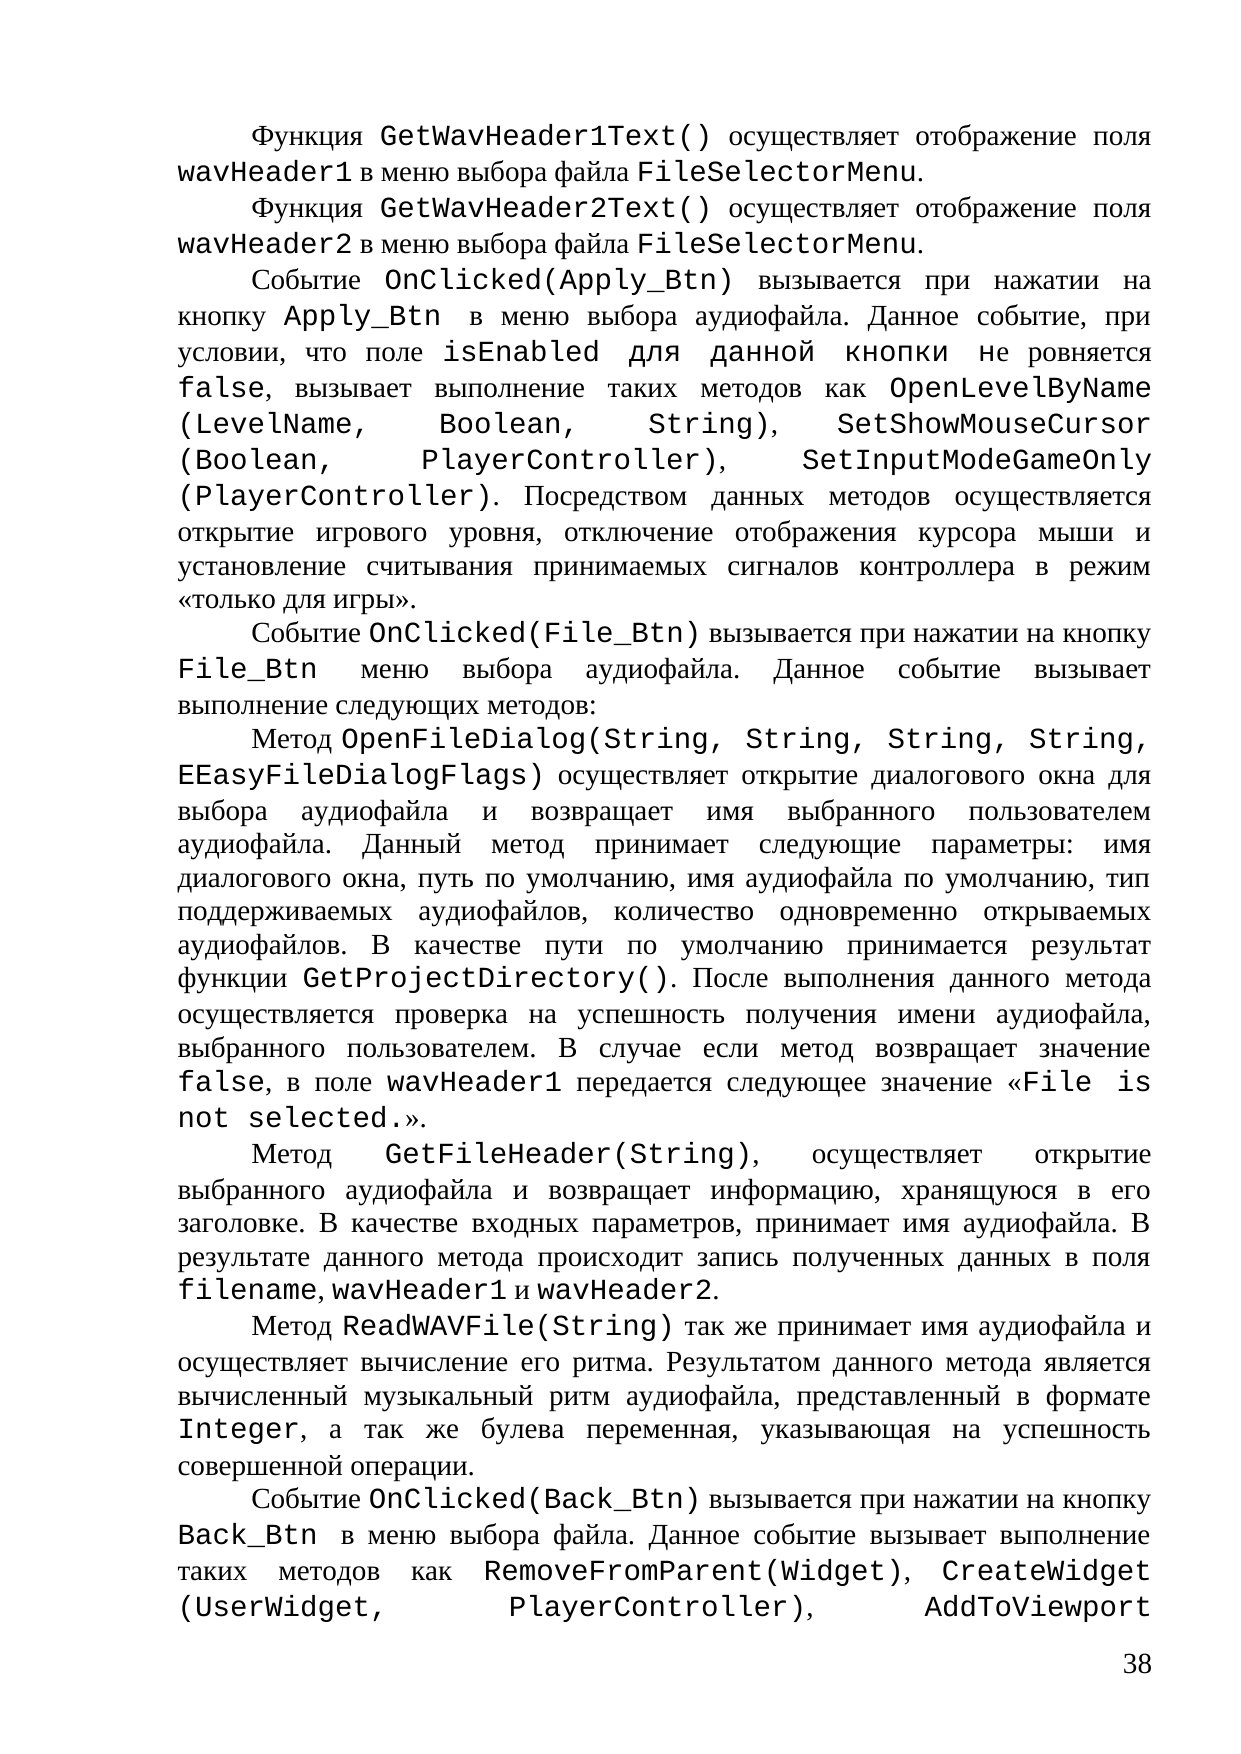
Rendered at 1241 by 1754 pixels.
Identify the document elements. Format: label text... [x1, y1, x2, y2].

text Событие OnClicked(File_Btn) вызывается при нажатии на кнопку File_Btn меню выбора аудиофайла. Данное событие вызывает выполнение следующих методов: [177, 615, 1152, 721]
text Событие OnClicked(Apply_Btn) вызывается при нажатии на кнопку Apply_Btn в меню выбора аудиофайла. Данное событие, при условии, что поле isEnabled для данной кнопки не ровняется false, вызывает выполнение таких методов как OpenLevelByName (LevelName, Boolean, String), SetShowMouseCursor (Boolean, PlayerController), SetInputModeGameOnly (PlayerController). Посредством данных методов осуществляется открытие игрового уровня, отключение отображения курсора мыши и установление считывания принимаемых сигналов контроллера в режим «только для игры». [177, 262, 1152, 615]
text Функция GetWavHeader2Text() осуществляет отображение поля wavHeader2 в меню выбора файла FileSelectorMenu. [177, 190, 1152, 262]
text Функция GetWavHeader1Text() осуществляет отображение поля wavHeader1 в меню выбора файла FileSelectorMenu. [177, 118, 1152, 190]
text Метод OpenFileDialog(String, String, String, String, EEasyFileDialogFlags) осуществляет открытие диалогового окна для выбора аудиофайла и возвращает имя выбранного пользователем аудиофайла. Данный метод принимает следующие параметры: имя диалогового окна, путь по умолчанию, имя аудиофайла по умолчанию, тип поддерживаемых аудиофайлов, количество одновременно открываемых аудиофайлов. В качестве пути по умолчанию принимается результат функции GetProjectDirectory(). После выполнения данного метода осуществляется проверка на успешность получения имени аудиофайла, выбранного пользователем. В случае если метод возвращает значение false, в поле wavHeader1 передается следующее значение «File is not selected.». [177, 721, 1152, 1136]
text Метод GetFileHeader(String), осуществляет открытие выбранного аудиофайла и возвращает информацию, хранящуюся в его заголовке. В качестве входных параметров, принимает имя аудиофайла. В результате данного метода происходит запись полученных данных в поля filename, wavHeader1 и wavHeader2. [177, 1136, 1152, 1308]
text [177, 1481, 1152, 1625]
text Метод ReadWAVFile(String) так же принимает имя аудиофайла и осуществляет вычисление его ритма. Результатом данного метода является вычисленный музыкальный ритм аудиофайла, представленный в формате Integer, а так же булева переменная, указывающая на успешность совершенной операции. [177, 1308, 1152, 1481]
